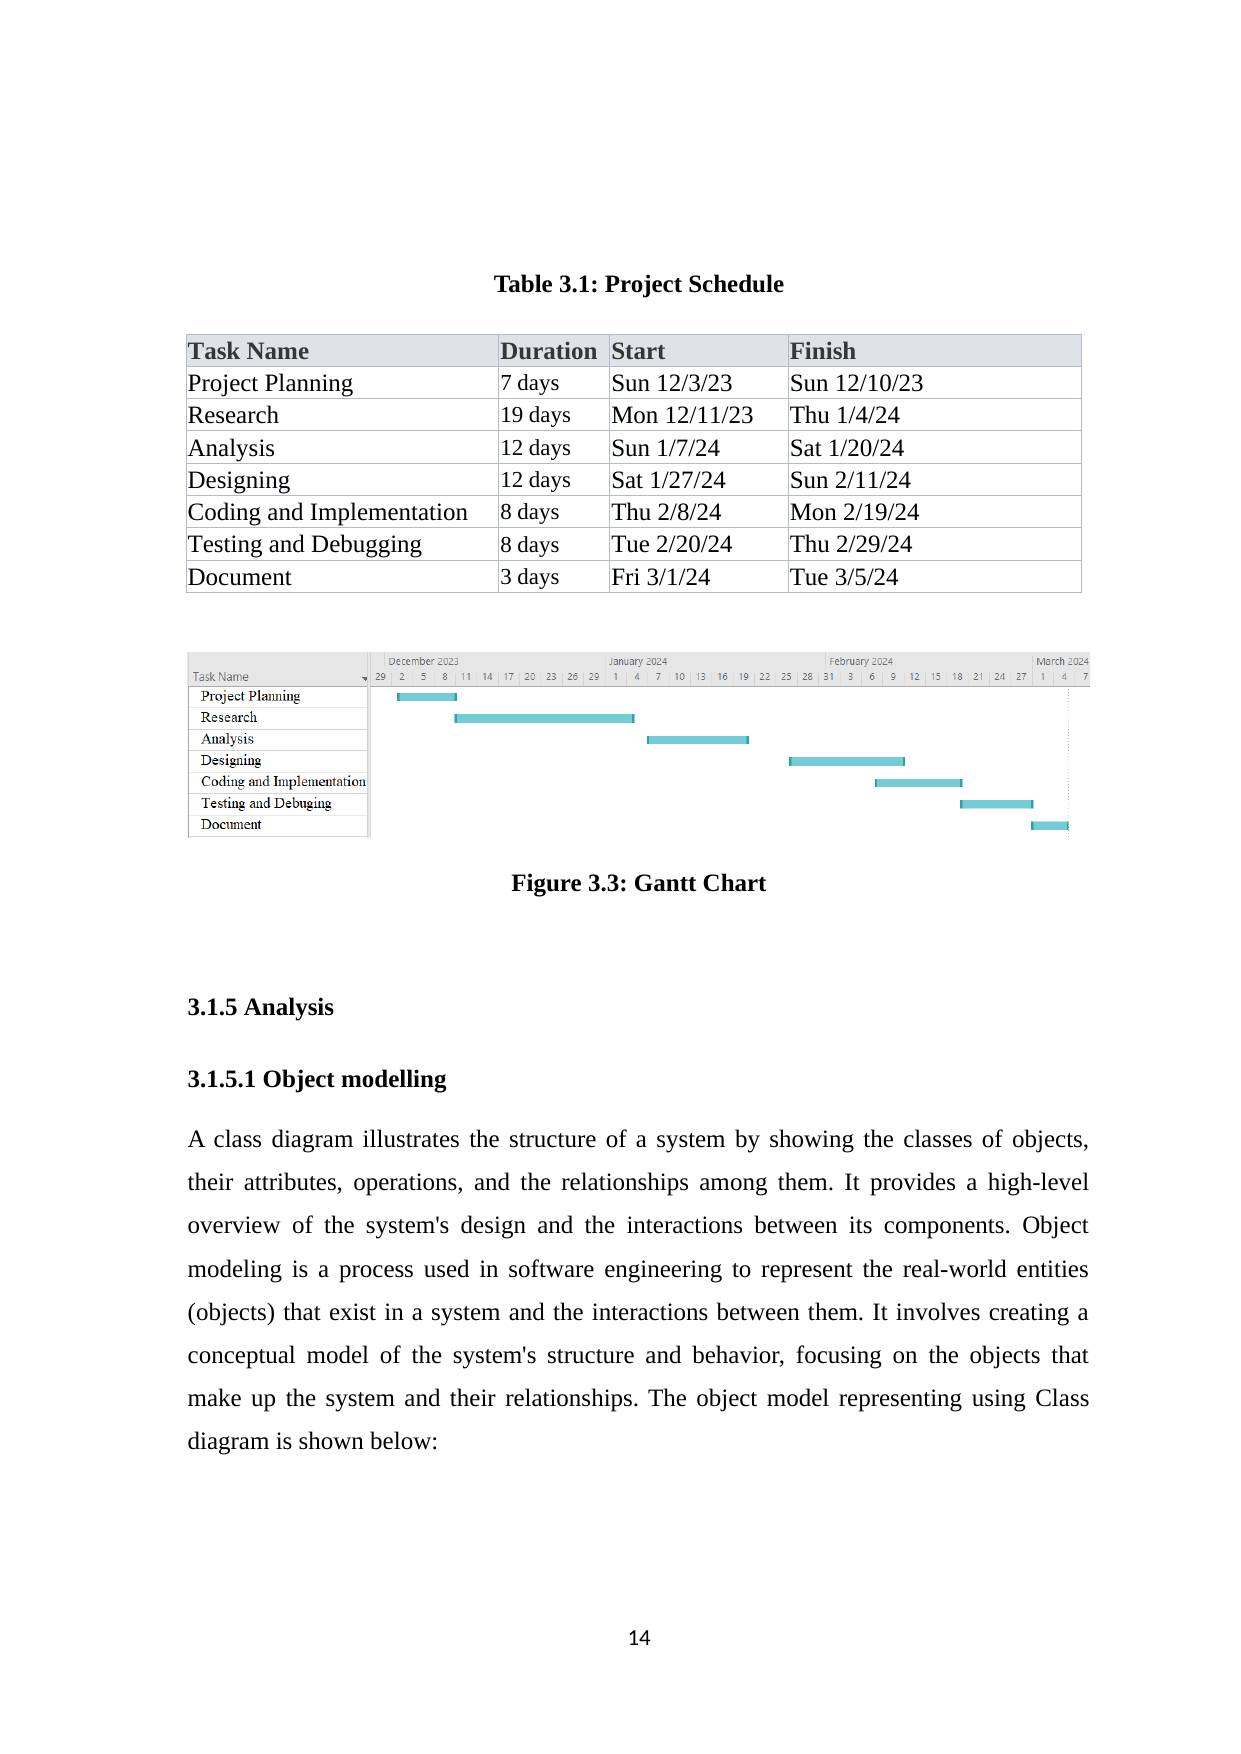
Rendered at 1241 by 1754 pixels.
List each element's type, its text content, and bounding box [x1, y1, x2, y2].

table_cell Sat 1/27/24 [610, 464, 788, 495]
table_cell Fri 3/1/24 [610, 561, 788, 592]
table_cell Mon 12/11/23 [610, 399, 788, 430]
table_cell Tue 2/20/24 [610, 528, 788, 559]
table_cell 19 days [499, 399, 609, 430]
table_cell Sun 1/7/24 [610, 431, 788, 463]
table_cell Sun 2/11/24 [789, 464, 1081, 495]
table_cell Project Planning [187, 367, 498, 398]
table_cell Research [187, 399, 498, 430]
table_cell Testing and Debugging [187, 528, 498, 559]
subtitle Analysis [187, 992, 1090, 1021]
table_cell Thu 2/29/24 [789, 528, 1081, 559]
table_cell Analysis [187, 431, 498, 463]
table_cell Sun 12/10/23 [789, 367, 1081, 398]
table_cell Document [187, 561, 498, 592]
table_header Duration [499, 335, 609, 366]
table_cell Sun 12/3/23 [610, 367, 788, 398]
table_cell 12 days [499, 464, 609, 495]
table_cell Coding and Implementation [187, 496, 498, 527]
subtitle Object modelling [187, 1064, 1090, 1093]
table_cell Mon 2/19/24 [789, 496, 1081, 527]
table_cell 8 days [499, 496, 609, 527]
table_cell 8 days [499, 528, 609, 559]
table_header Start [610, 335, 788, 366]
text A class diagram illustrates the structure of a system by showing the classes of objects, their attributes, operations, and the relationships among them. It provides a high-level overview of the system's design and the interactions between its components. Object modeling is a process used in software engineering to represent the real-world entities (objects) that exist in a system and the interactions between them. It involves creating a conceptual model of the system's structure and behavior, focusing on the objects that make up the system and their relationships. The object model representing using Class diagram is shown below: [187, 1124, 1090, 1455]
picture [187, 652, 1091, 838]
table_header Finish [789, 335, 1081, 366]
table_cell Sat 1/20/24 [789, 431, 1081, 463]
table_cell Designing [187, 464, 498, 495]
table_cell Thu 1/4/24 [789, 399, 1081, 430]
table_cell 7 days [499, 367, 609, 398]
table_cell 12 days [499, 431, 609, 463]
text Table 3.1: Project Schedule [187, 269, 1090, 298]
table_cell Tue 3/5/24 [789, 561, 1081, 592]
table_cell 3 days [499, 561, 609, 592]
table_header Task Name [187, 335, 498, 366]
table_cell Thu 2/8/24 [610, 496, 788, 527]
